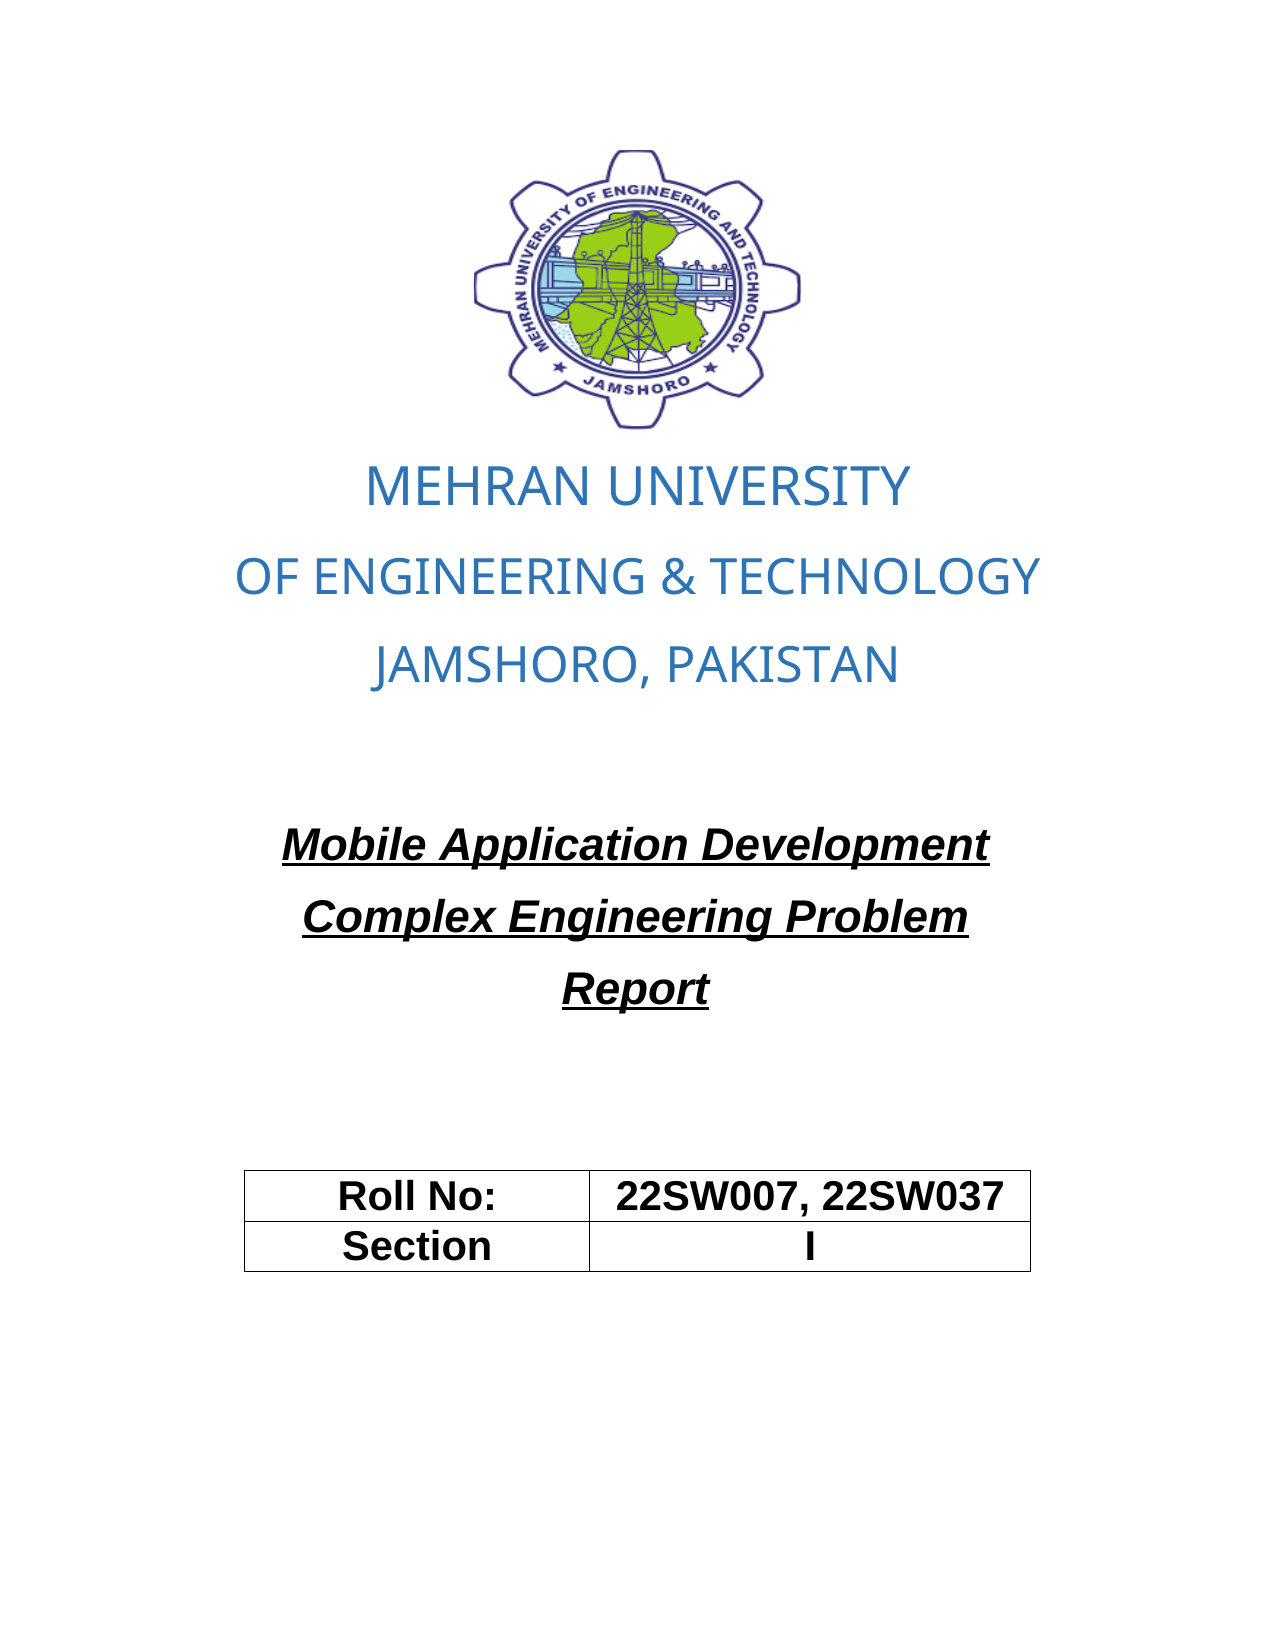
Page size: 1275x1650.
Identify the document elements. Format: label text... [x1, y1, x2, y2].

text Complex Engineering Problem [150, 889, 1125, 942]
table_cell Section [245, 1222, 589, 1271]
text OF ENGINEERING & TECHNOLOGY [150, 541, 1125, 609]
text Report [150, 962, 1125, 1014]
text Mobile Application Development [150, 818, 1125, 870]
table_header 22SW007, 22SW037 [590, 1171, 1030, 1221]
table_cell I [590, 1222, 1030, 1271]
text MEHRAN UNIVERSITY [150, 447, 1125, 521]
text JAMSHORO, PAKISTAN [150, 629, 1125, 697]
table_header Roll No: [245, 1171, 589, 1221]
picture [473, 150, 802, 430]
